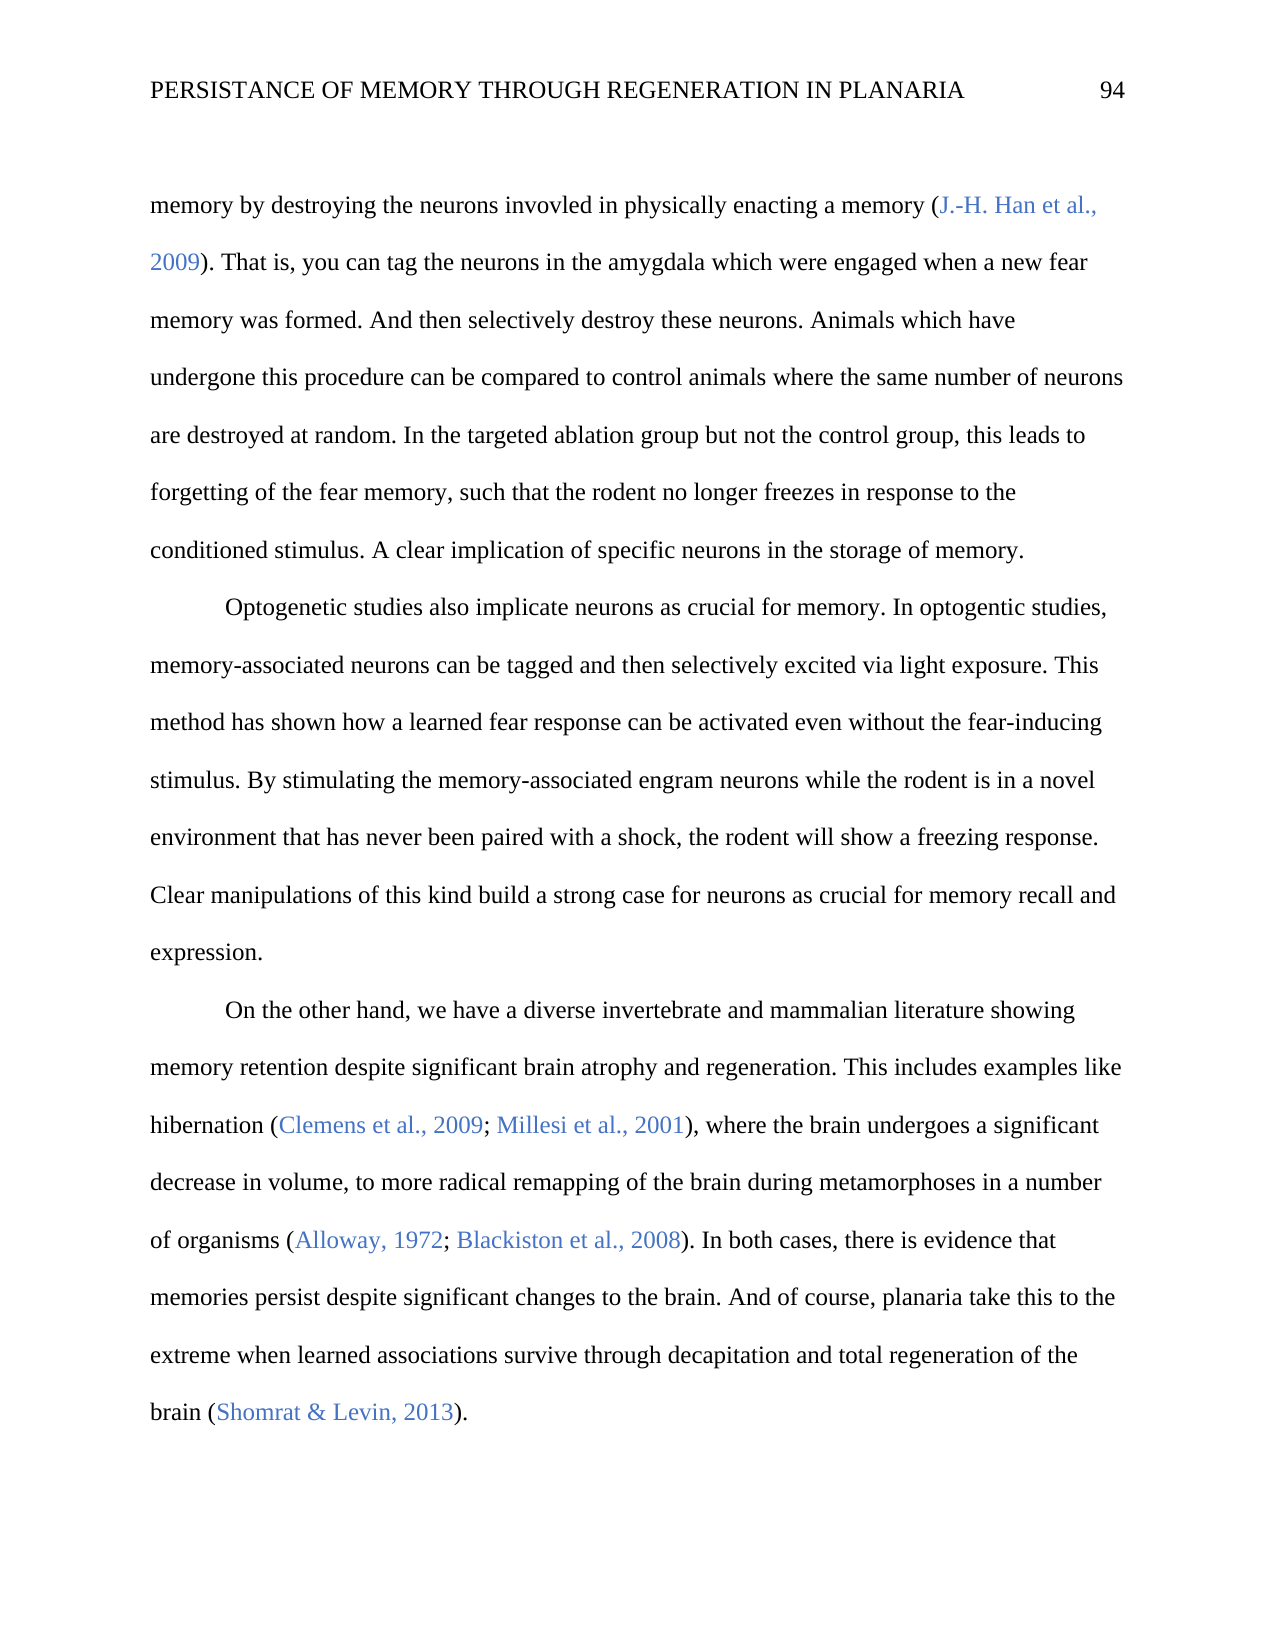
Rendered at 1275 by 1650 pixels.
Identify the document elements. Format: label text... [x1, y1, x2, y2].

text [150, 190, 1125, 564]
text On the other hand, we have a diverse invertebrate and mammalian literature showing memory retention despite significant brain atrophy and regeneration. This includes examples like hibernation (Clemens et al., 2009; Millesi et al., 2001), where the brain undergoes a significant decrease in volume, to more radical remapping of the brain during metamorphoses in a number of organisms (Alloway, 1972; Blackiston et al., 2008). In both cases, there is evidence that memories persist despite significant changes to the brain. And of course, planaria take this to the extreme when learned associations survive through decapitation and total regeneration of the brain (Shomrat & Levin, 2013). [150, 995, 1125, 1426]
text Optogenetic studies also implicate neurons as crucial for memory. In optogentic studies, memory-associated neurons can be tagged and then selectively excited via light exposure. This method has shown how a learned fear response can be activated even without the fear-inducing stimulus. By stimulating the memory-associated engram neurons while the rodent is in a novel environment that has never been paired with a shock, the rodent will show a freezing response. Clear manipulations of this kind build a strong case for neurons as crucial for memory recall and expression. [150, 592, 1125, 966]
